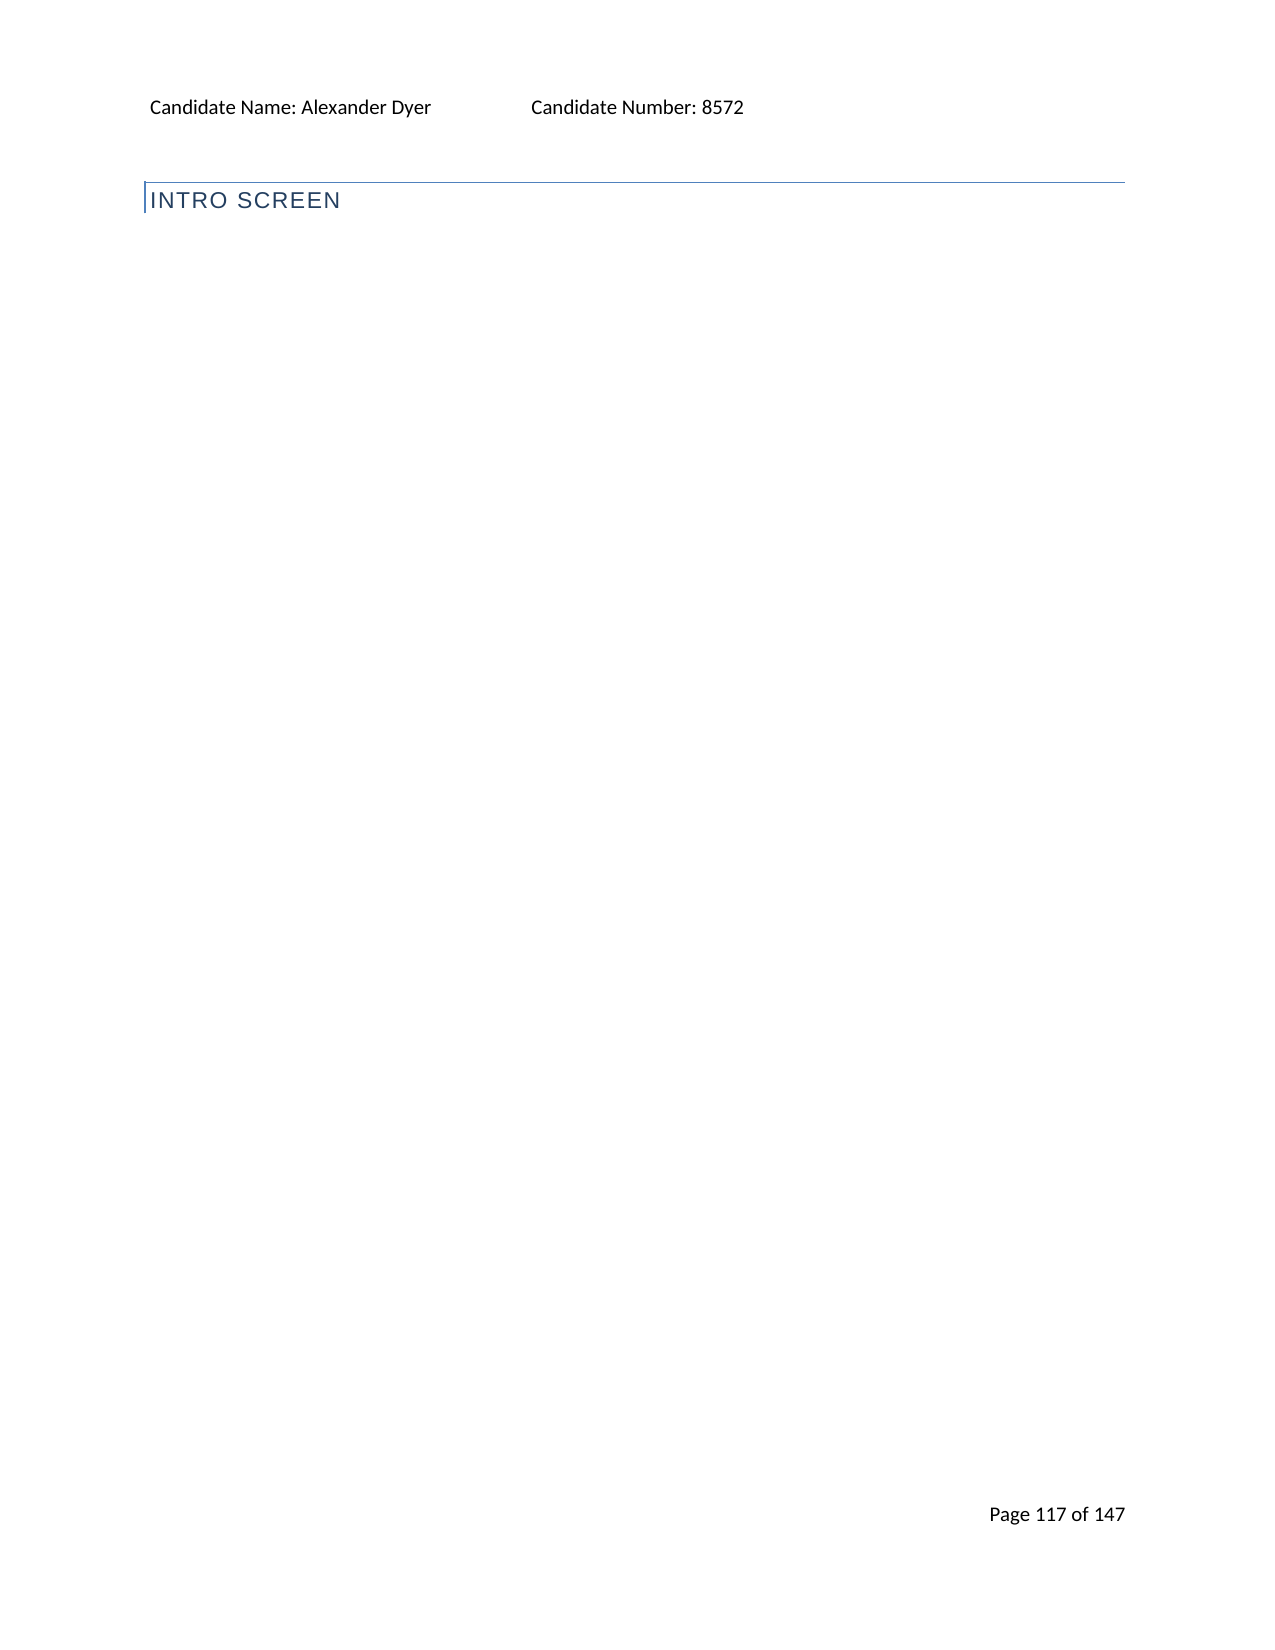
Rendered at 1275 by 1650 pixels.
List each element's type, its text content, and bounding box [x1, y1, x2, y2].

subtitle Intro Screen [146, 183, 1125, 213]
